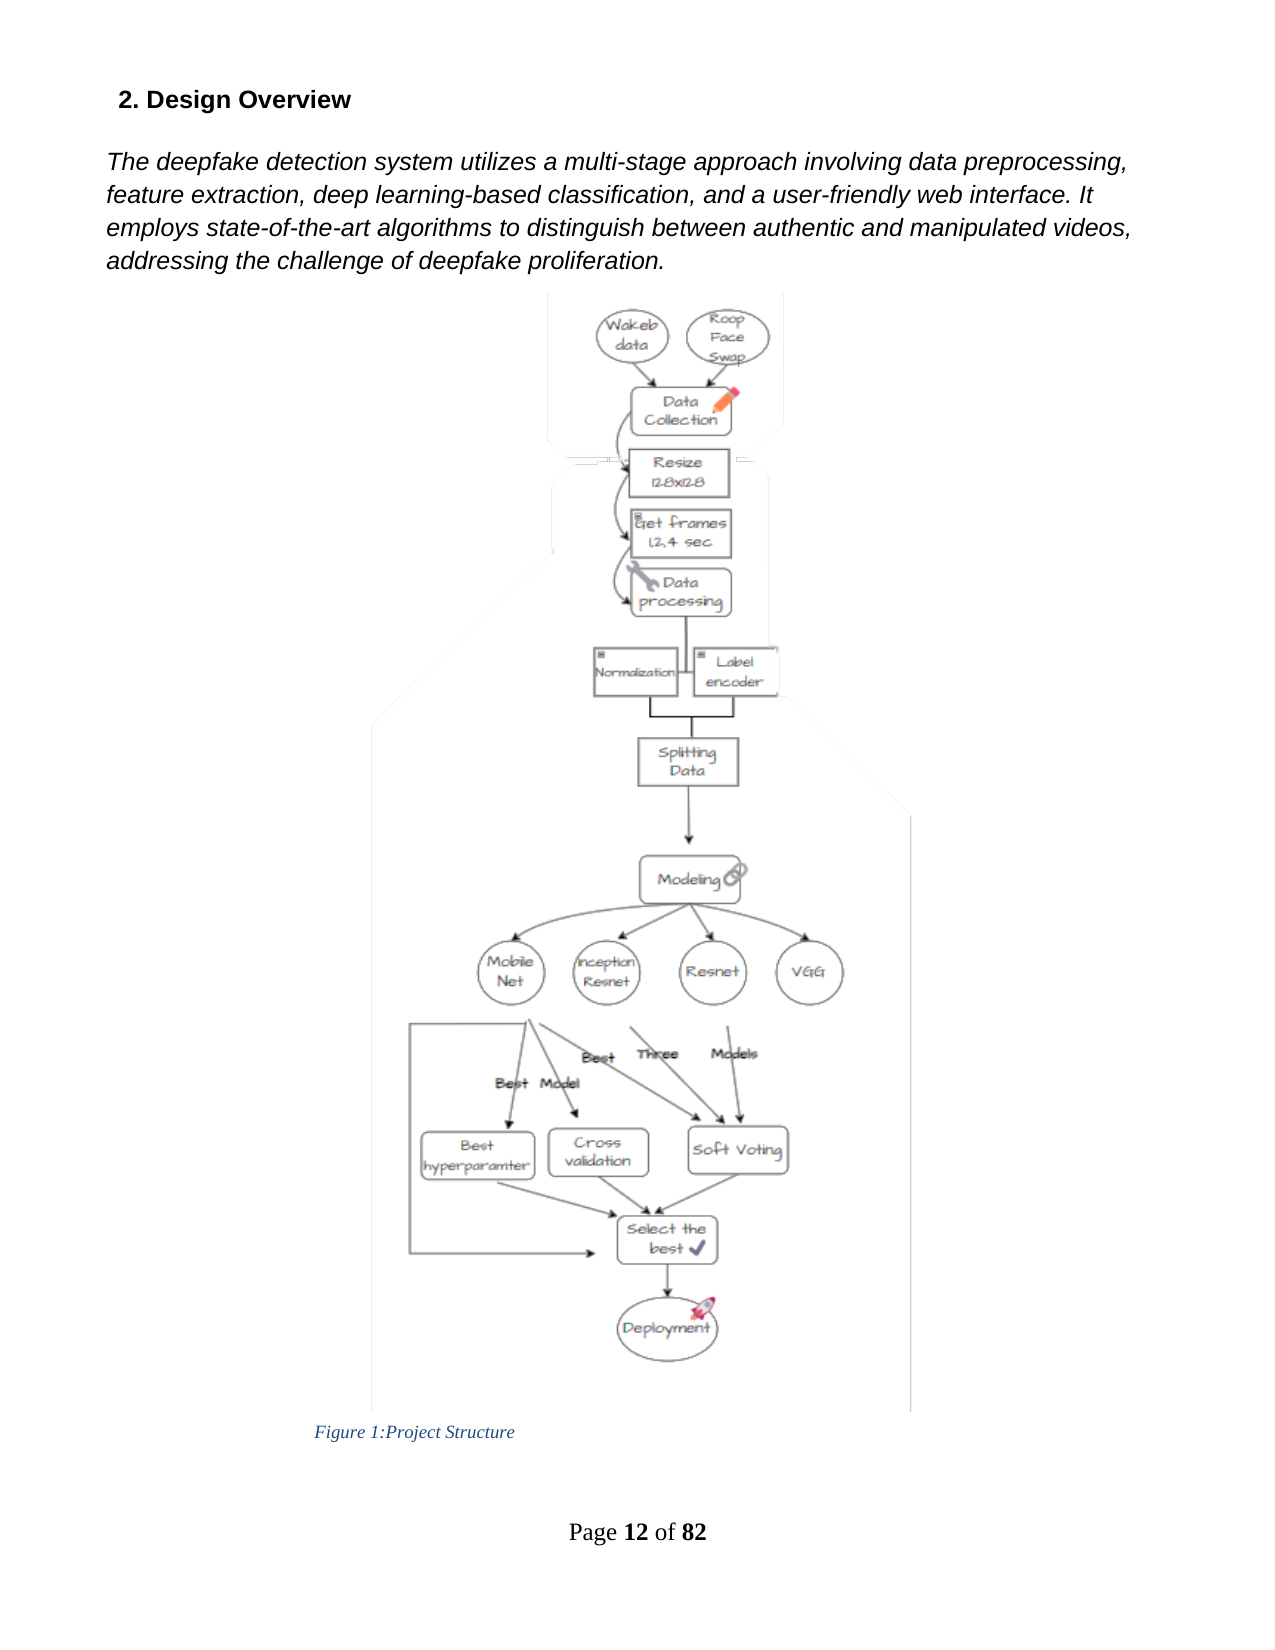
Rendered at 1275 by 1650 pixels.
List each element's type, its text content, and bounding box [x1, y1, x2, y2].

picture [314, 292, 917, 1412]
text The deepfake detection system utilizes a multi-stage approach involving data preprocessing, feature extraction, deep learning-based classification, and a user-friendly web interface. It employs state-of-the-art algorithms to distinguish between authentic and manipulated videos, addressing the challenge of deepfake proliferation. [106, 147, 1169, 275]
subtitle 2. Design Overview [118, 85, 1169, 114]
